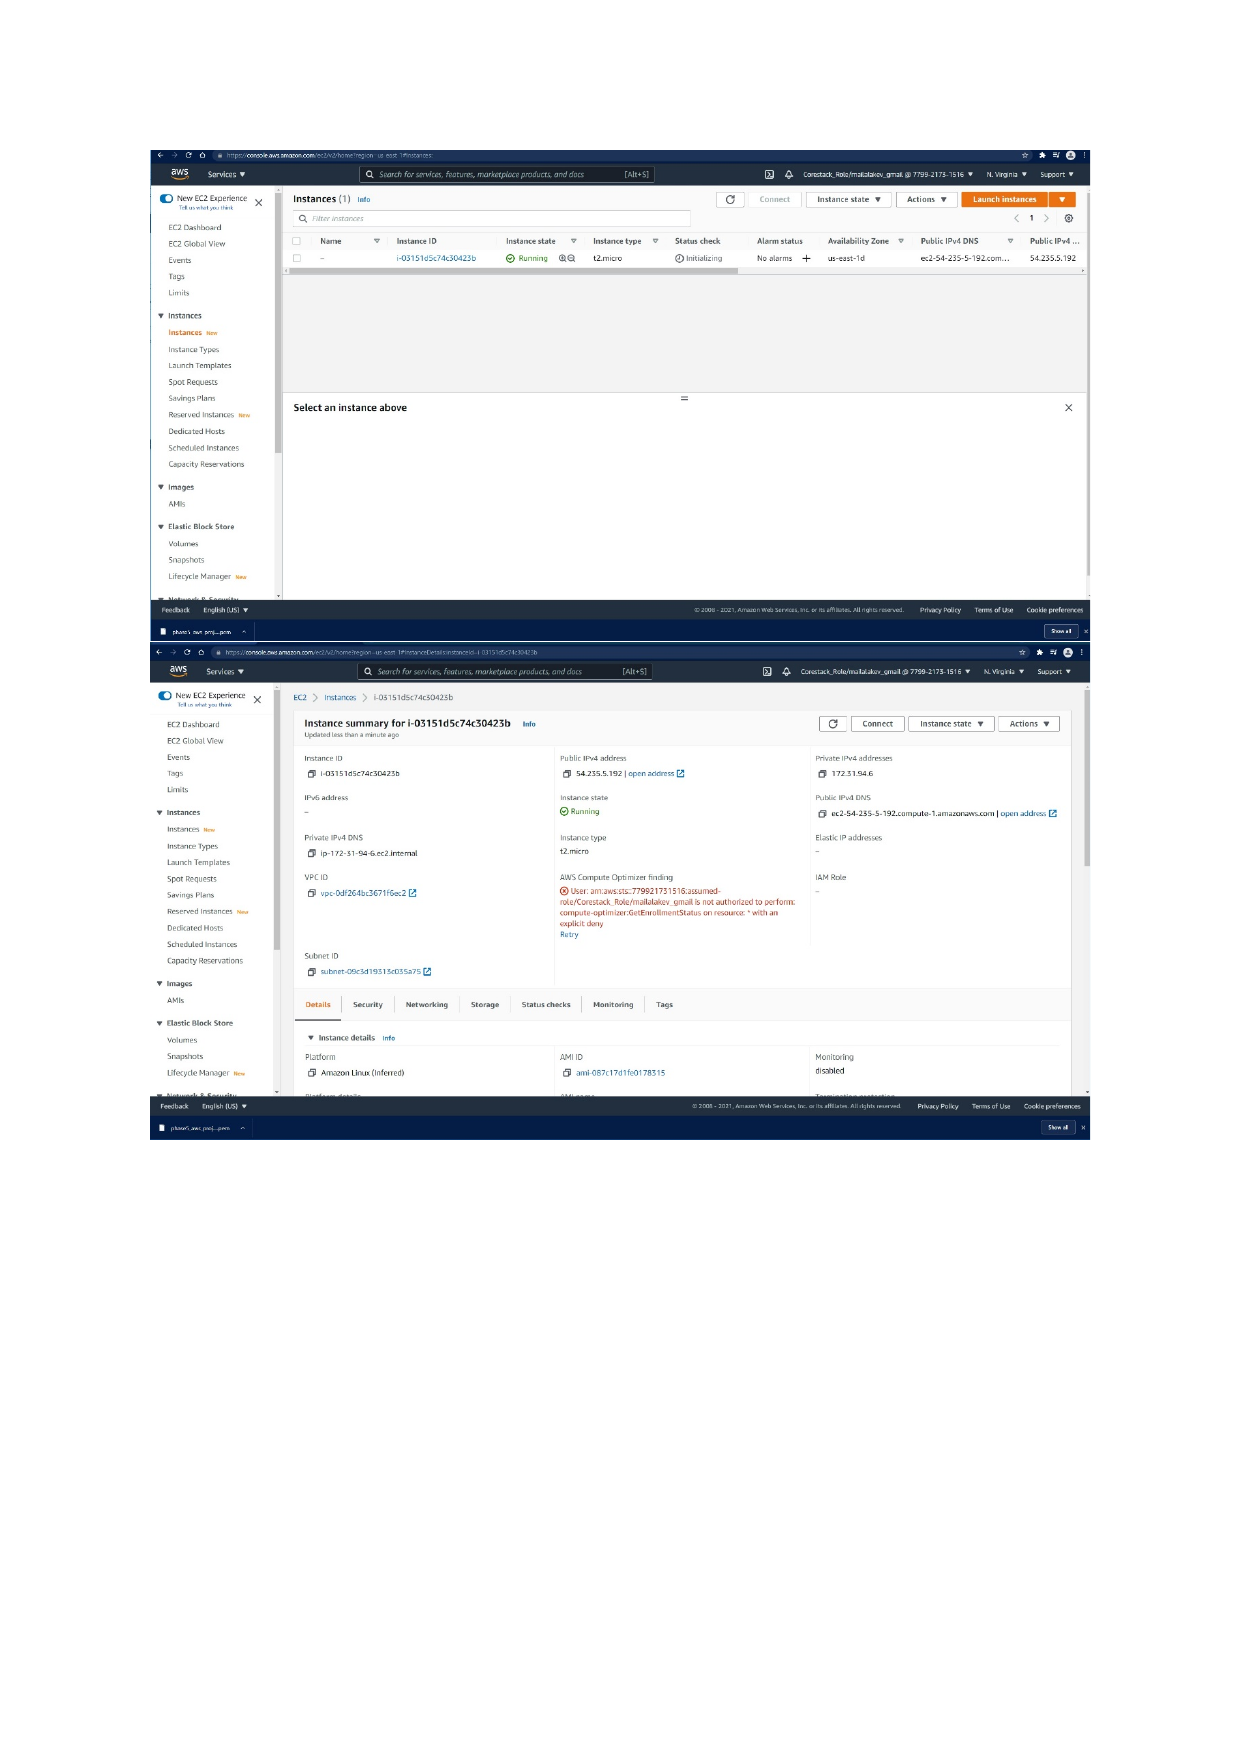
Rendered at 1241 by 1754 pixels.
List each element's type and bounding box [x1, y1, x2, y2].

picture [150, 642, 1091, 1140]
picture [150, 150, 1091, 641]
